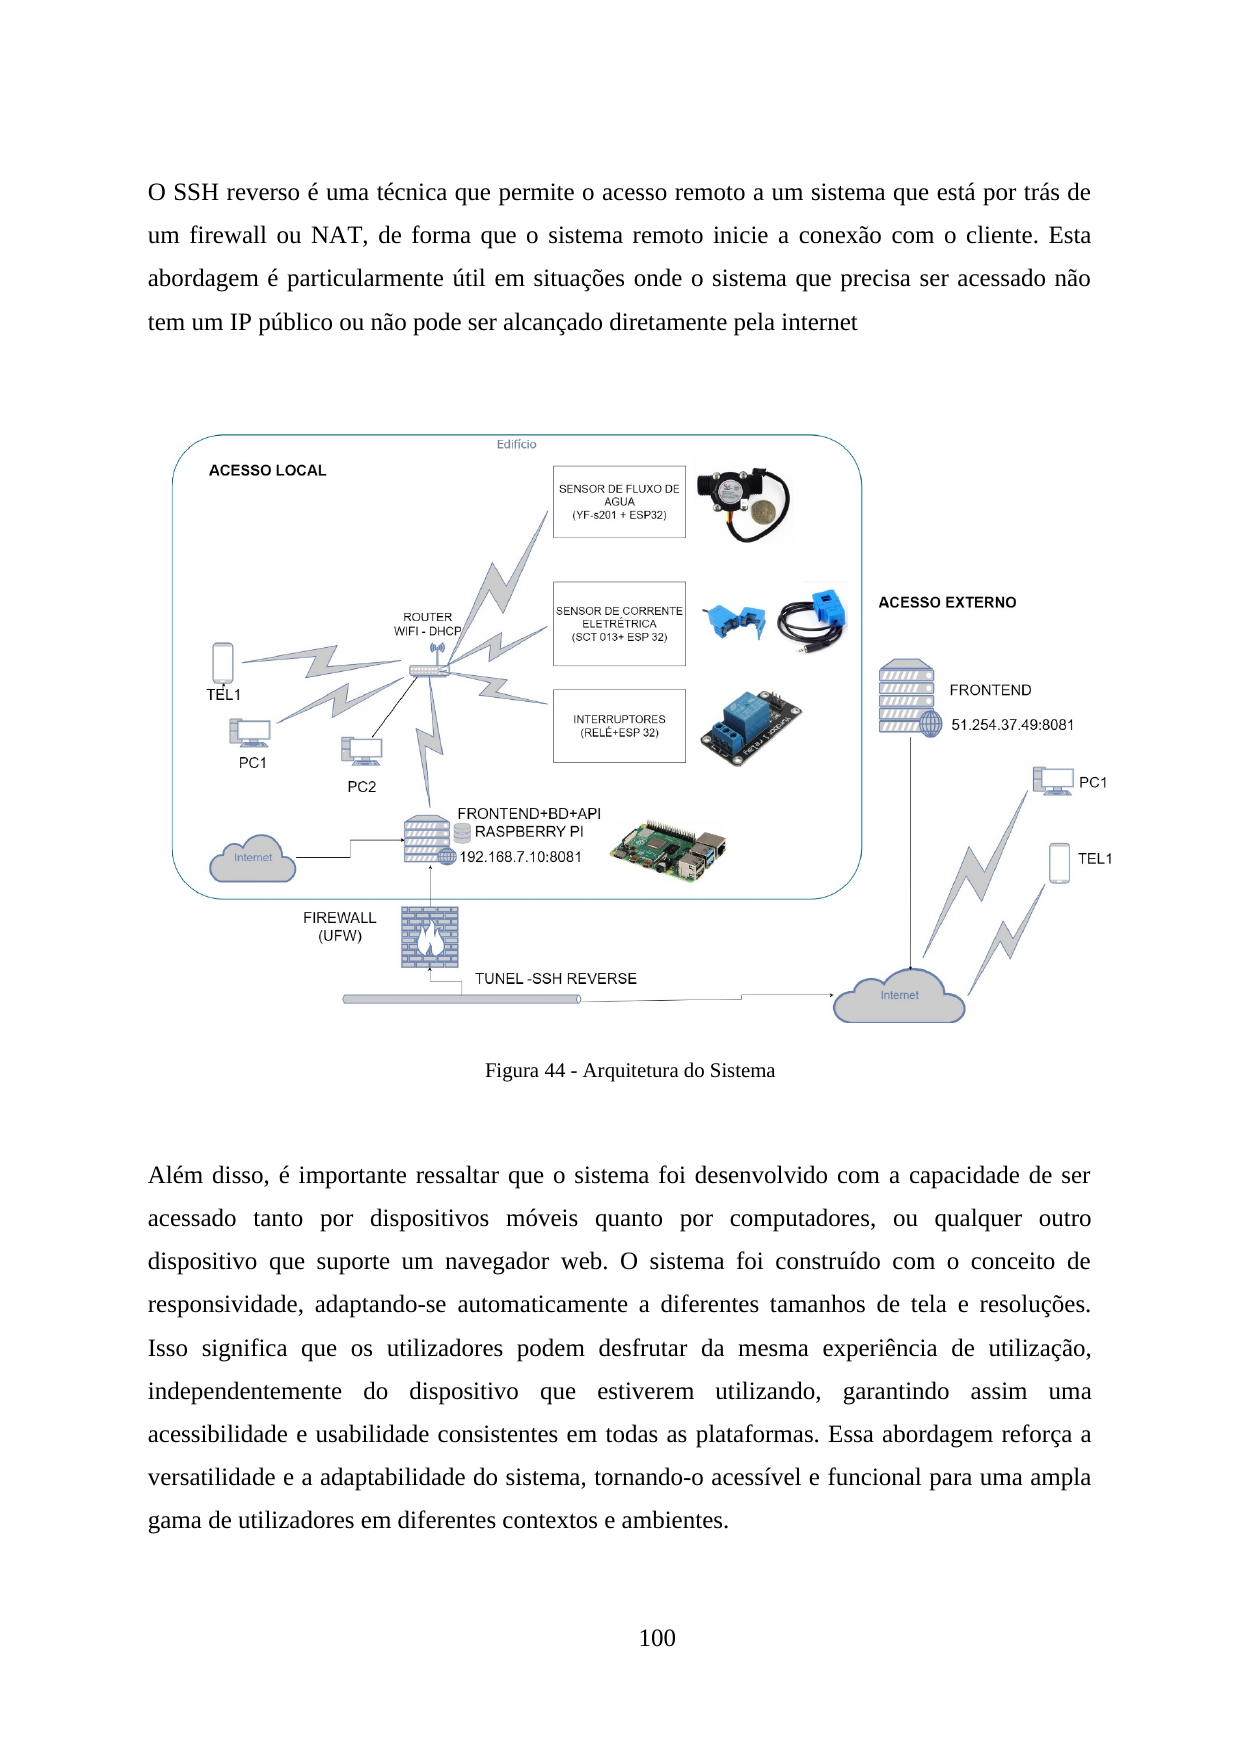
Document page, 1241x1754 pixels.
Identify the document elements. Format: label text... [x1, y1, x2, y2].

text Além disso, é importante ressaltar que o sistema foi desenvolvido com a capacidade de ser acessado tanto por dispositivos móveis quanto por computadores, ou qualquer outro dispositivo que suporte um navegador web. O sistema foi construído com o conceito de responsividade, adaptando-se automaticamente a diferentes tamanhos de tela e resoluções. Isso significa que os utilizadores podem desfrutar da mesma experiência de utilização, independentemente do dispositivo que estiverem utilizando, garantindo assim uma acessibilidade e usabilidade consistentes em todas as plataformas. Essa abordagem reforça a versatilidade e a adaptabilidade do sistema, tornando-o acessível e funcional para uma ampla gama de utilizadores em diferentes contextos e ambientes. [148, 1160, 1092, 1534]
picture [171, 434, 1117, 1023]
text O SSH reverso é uma técnica que permite o acesso remoto a um sistema que está por trás de um firewall ou NAT, de forma que o sistema remoto inicie a conexão com o cliente. Esta abordagem é particularmente útil em situações onde o sistema que precisa ser acessado não tem um IP público ou não pode ser alcançado diretamente pela internet [148, 177, 1092, 335]
